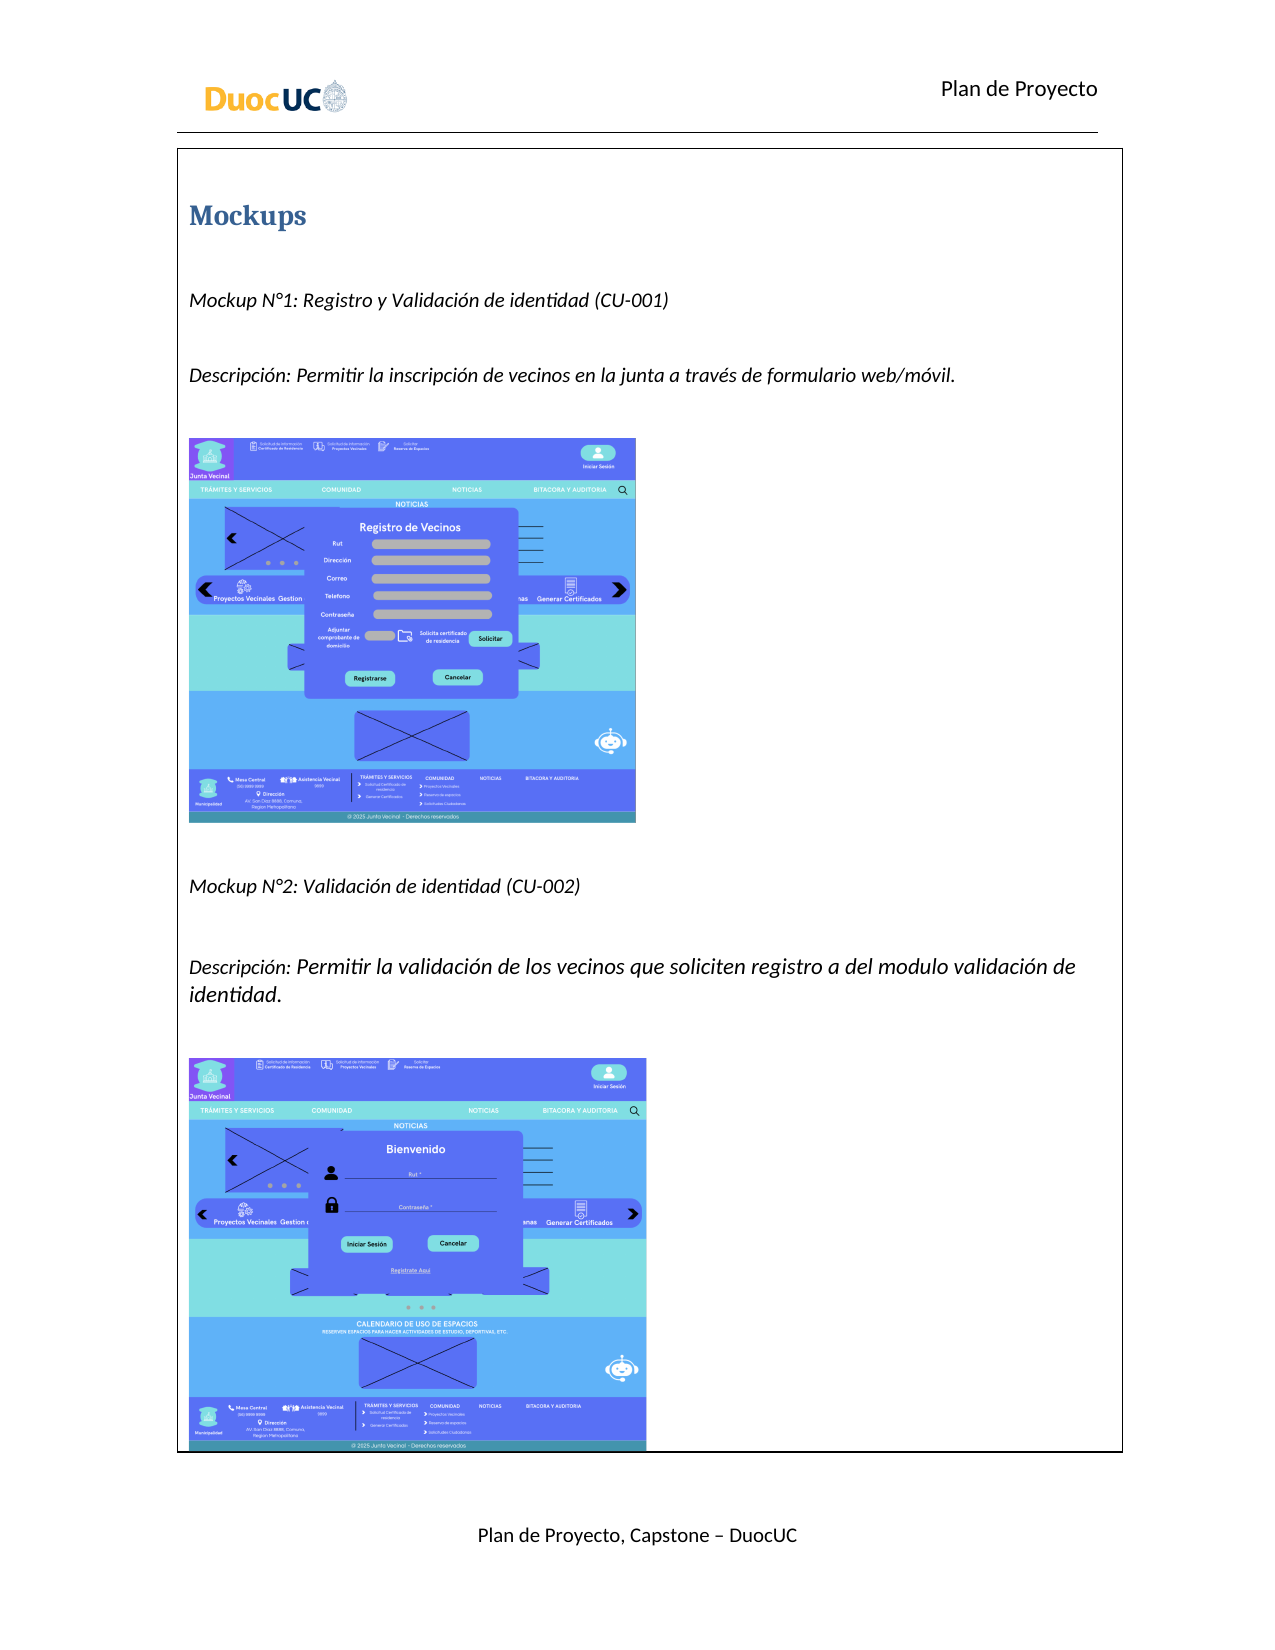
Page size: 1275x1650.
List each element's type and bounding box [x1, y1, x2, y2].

picture [188, 1058, 647, 1452]
picture [198, 76, 352, 115]
picture [188, 438, 636, 823]
table_header [178, 149, 1122, 1451]
